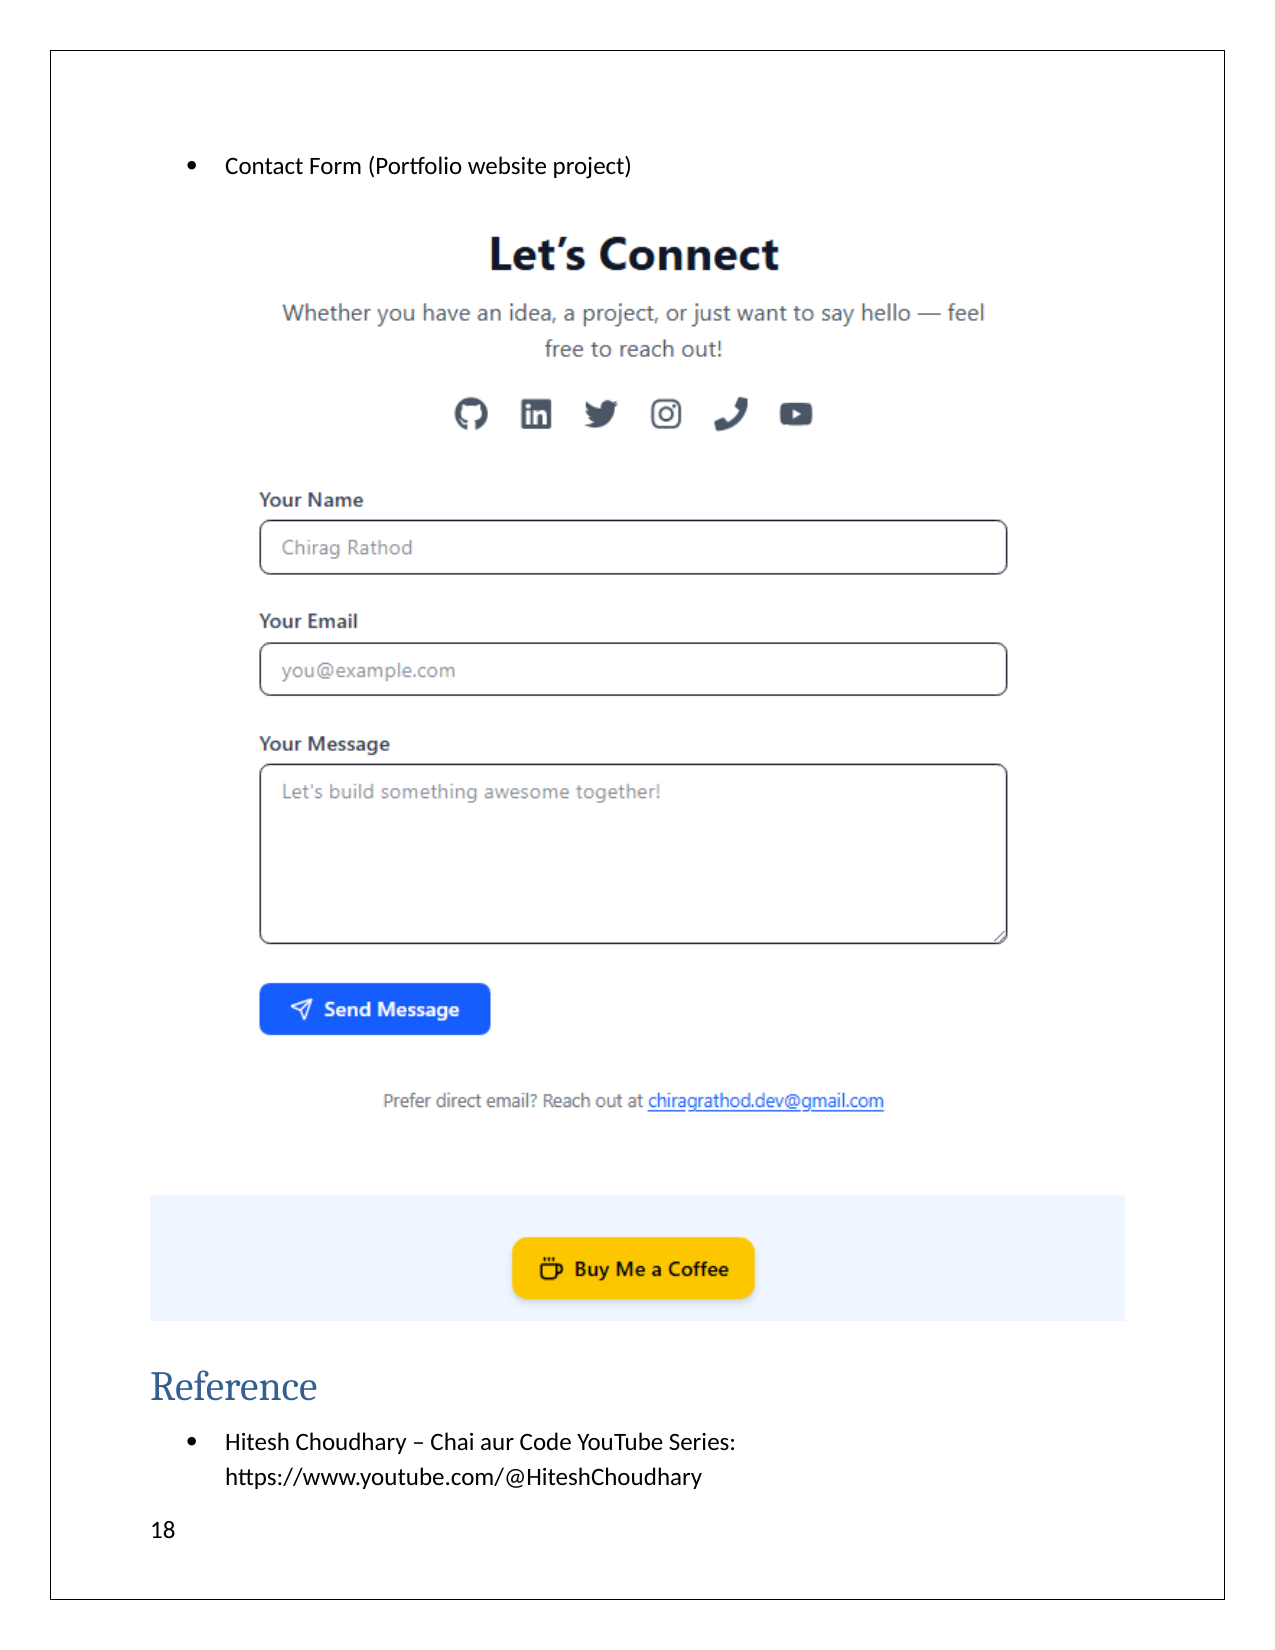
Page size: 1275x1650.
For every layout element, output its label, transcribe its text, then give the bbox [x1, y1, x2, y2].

picture [150, 201, 1125, 1321]
list Contact Form (Portfolio website project) [187, 150, 1125, 181]
subtitle Reference [150, 1363, 1125, 1411]
list Hitesh Choudhary – Chai aur Code YouTube Series: https://www.youtube.com/@HiteshChoudhary [187, 1426, 1125, 1492]
